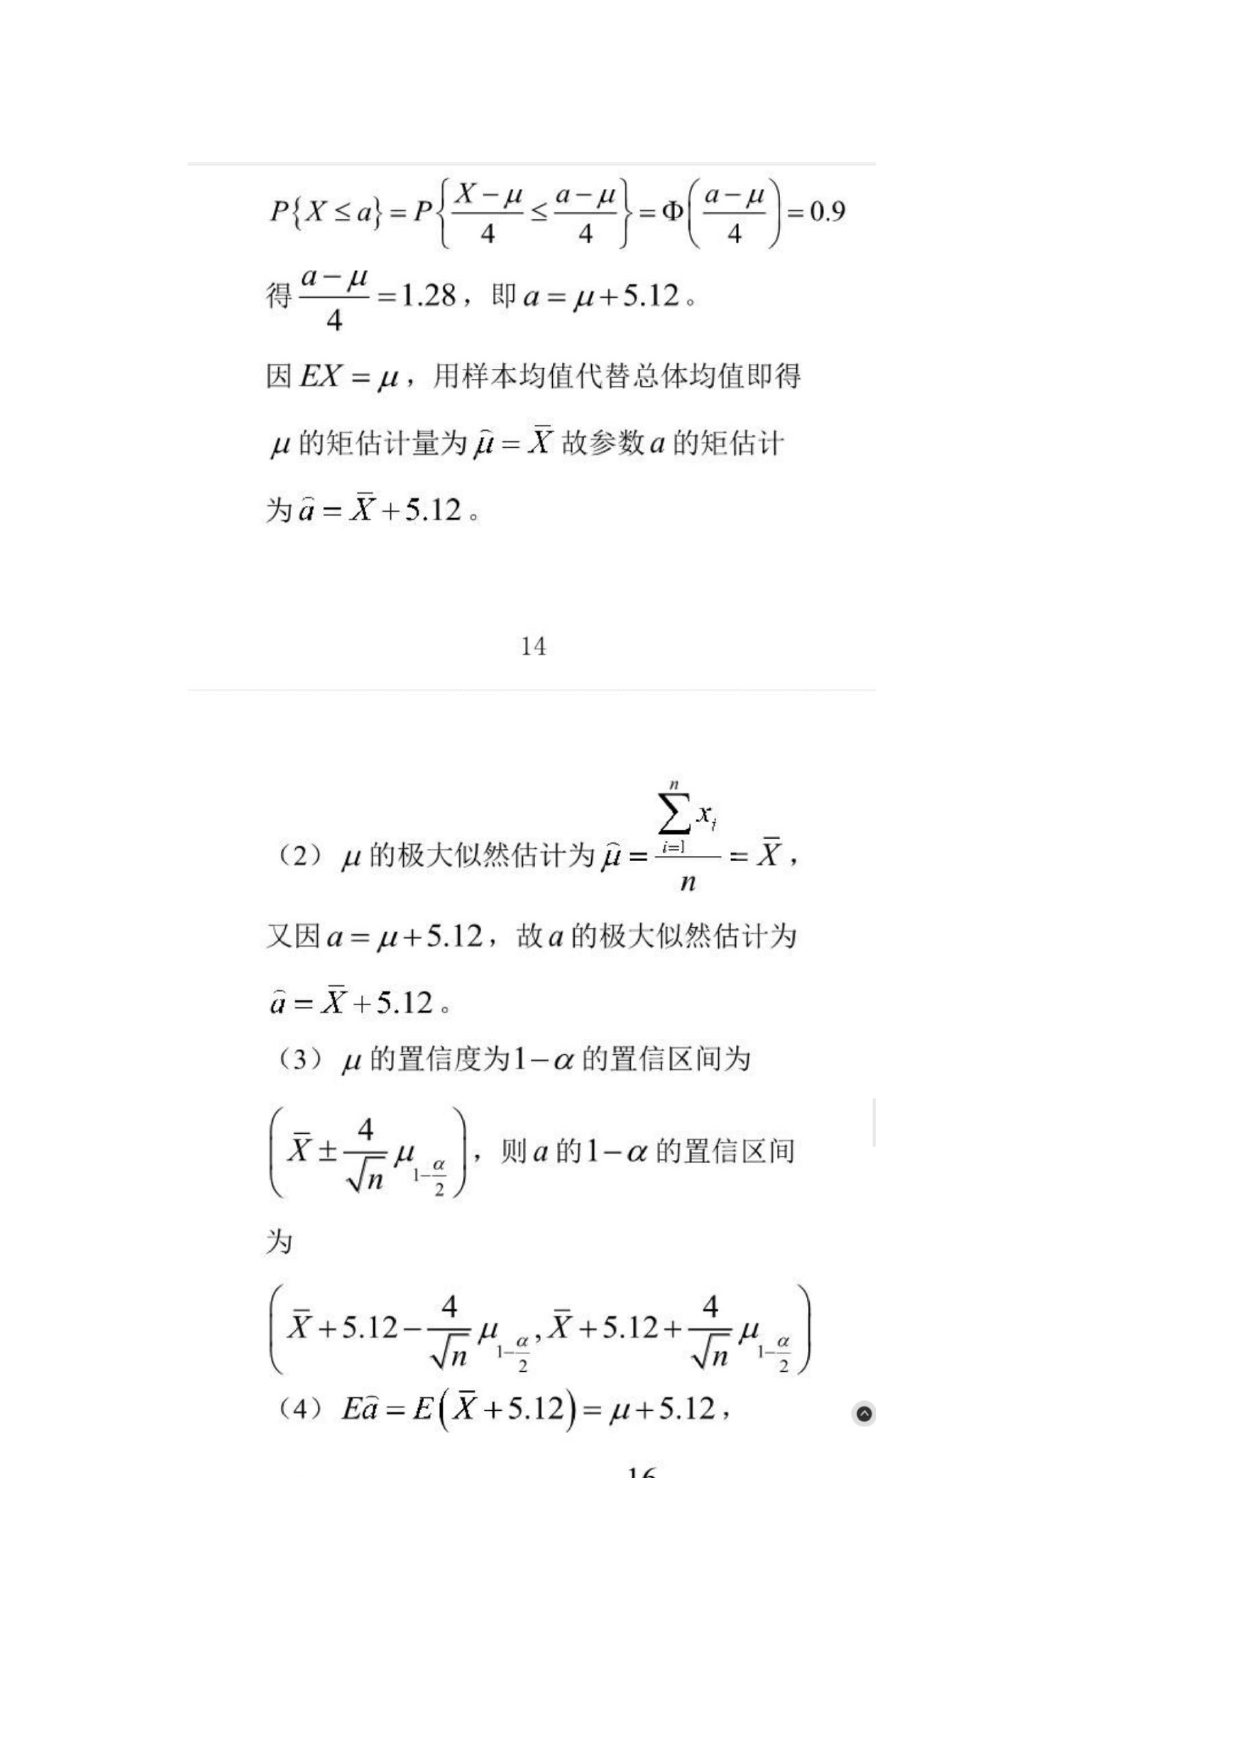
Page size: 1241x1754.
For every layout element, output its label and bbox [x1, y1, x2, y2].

picture [187, 162, 877, 1478]
